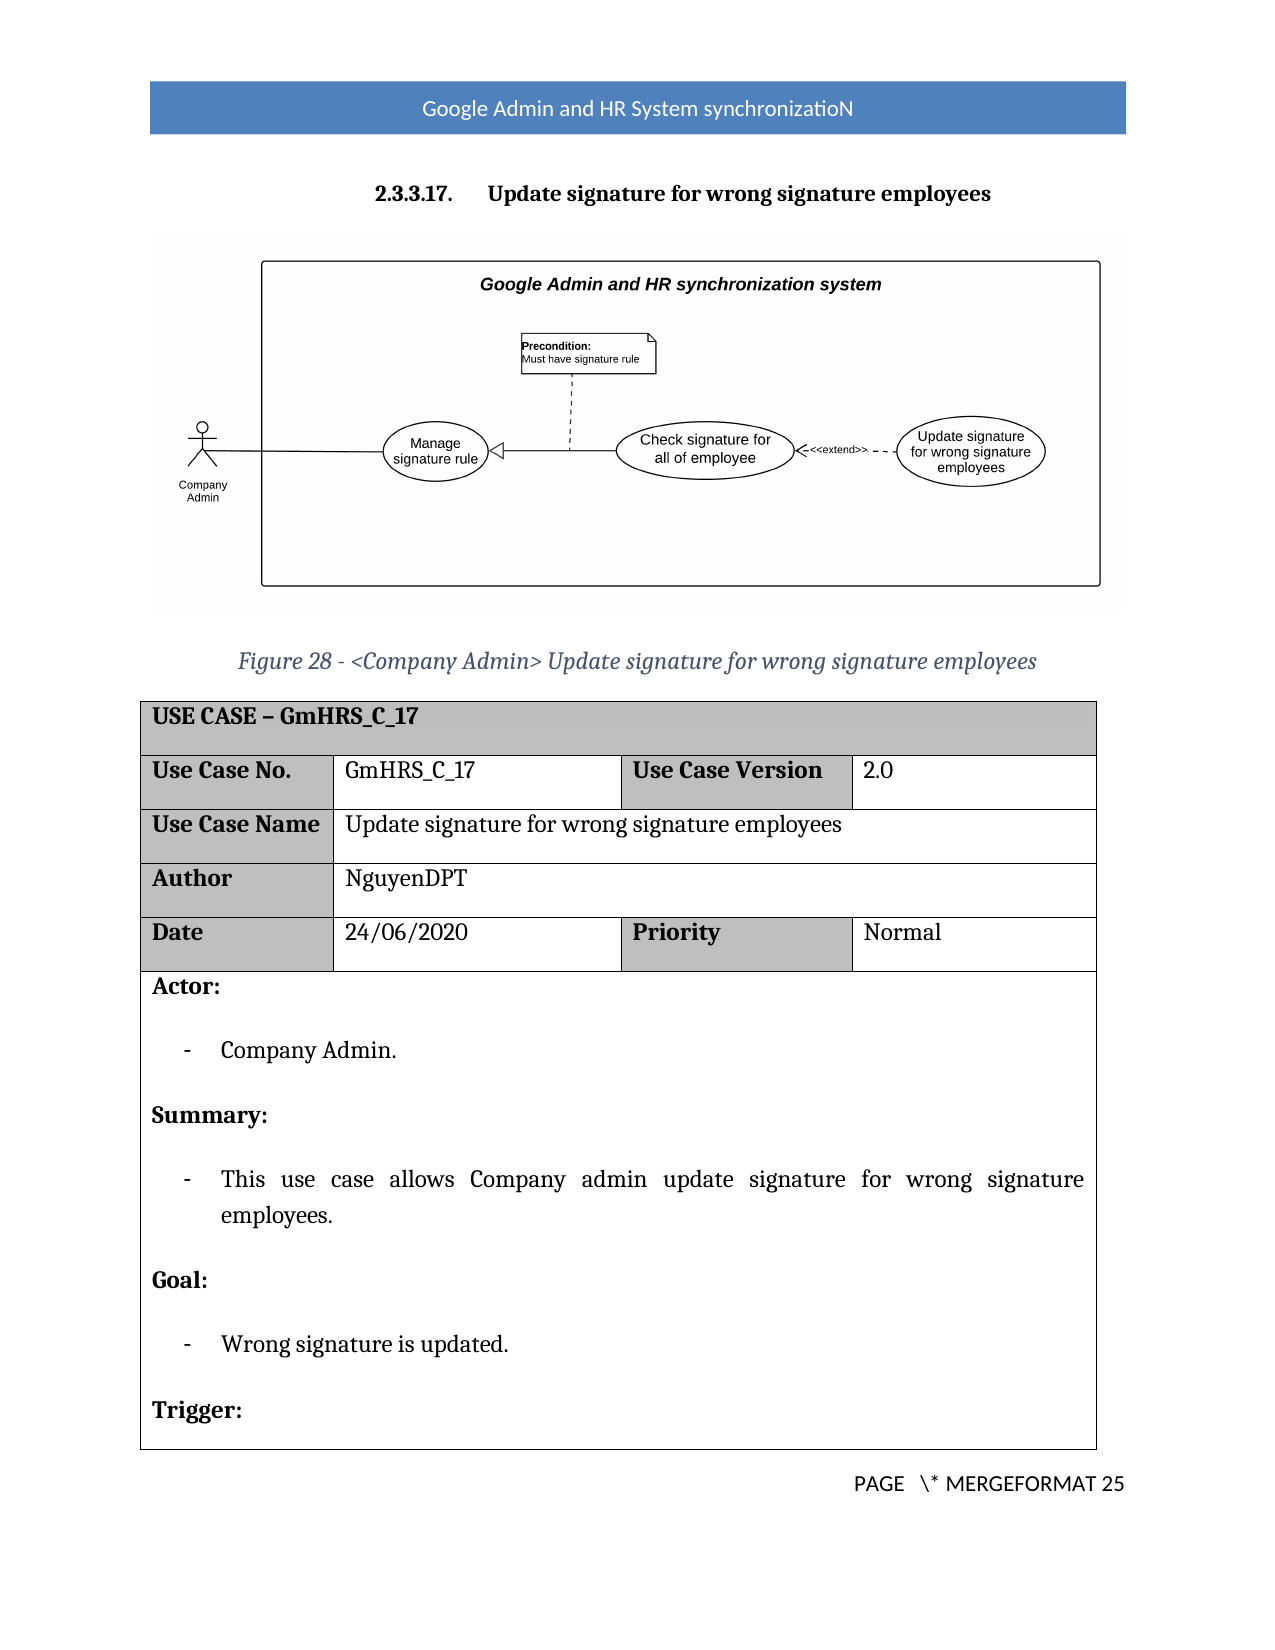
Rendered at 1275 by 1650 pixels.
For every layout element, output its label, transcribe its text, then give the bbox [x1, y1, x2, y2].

table_cell Priority [622, 918, 852, 971]
table_cell Author [141, 864, 333, 917]
table_cell NguyenDPT [334, 864, 1096, 917]
table_cell Use Case Version [622, 756, 852, 809]
table_cell 24/06/2020 [334, 918, 621, 971]
text Figure 28 - <Company Admin> Update signature for wrong signature employees [150, 647, 1125, 676]
table_cell Update signature for wrong signature employees [334, 810, 1096, 863]
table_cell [141, 972, 1096, 1449]
table_cell Use Case No. [141, 756, 333, 809]
table_cell GmHRS_C_17 [334, 756, 621, 809]
table_header USE CASE – GmHRS_C_17 [141, 702, 1096, 755]
table_cell 2.0 [853, 756, 1096, 809]
subtitle Update signature for wrong signature employees [375, 181, 1125, 207]
picture [150, 231, 1125, 614]
table_cell Normal [853, 918, 1096, 971]
table_cell Date [141, 918, 333, 971]
table_cell Use Case Name [141, 810, 333, 863]
